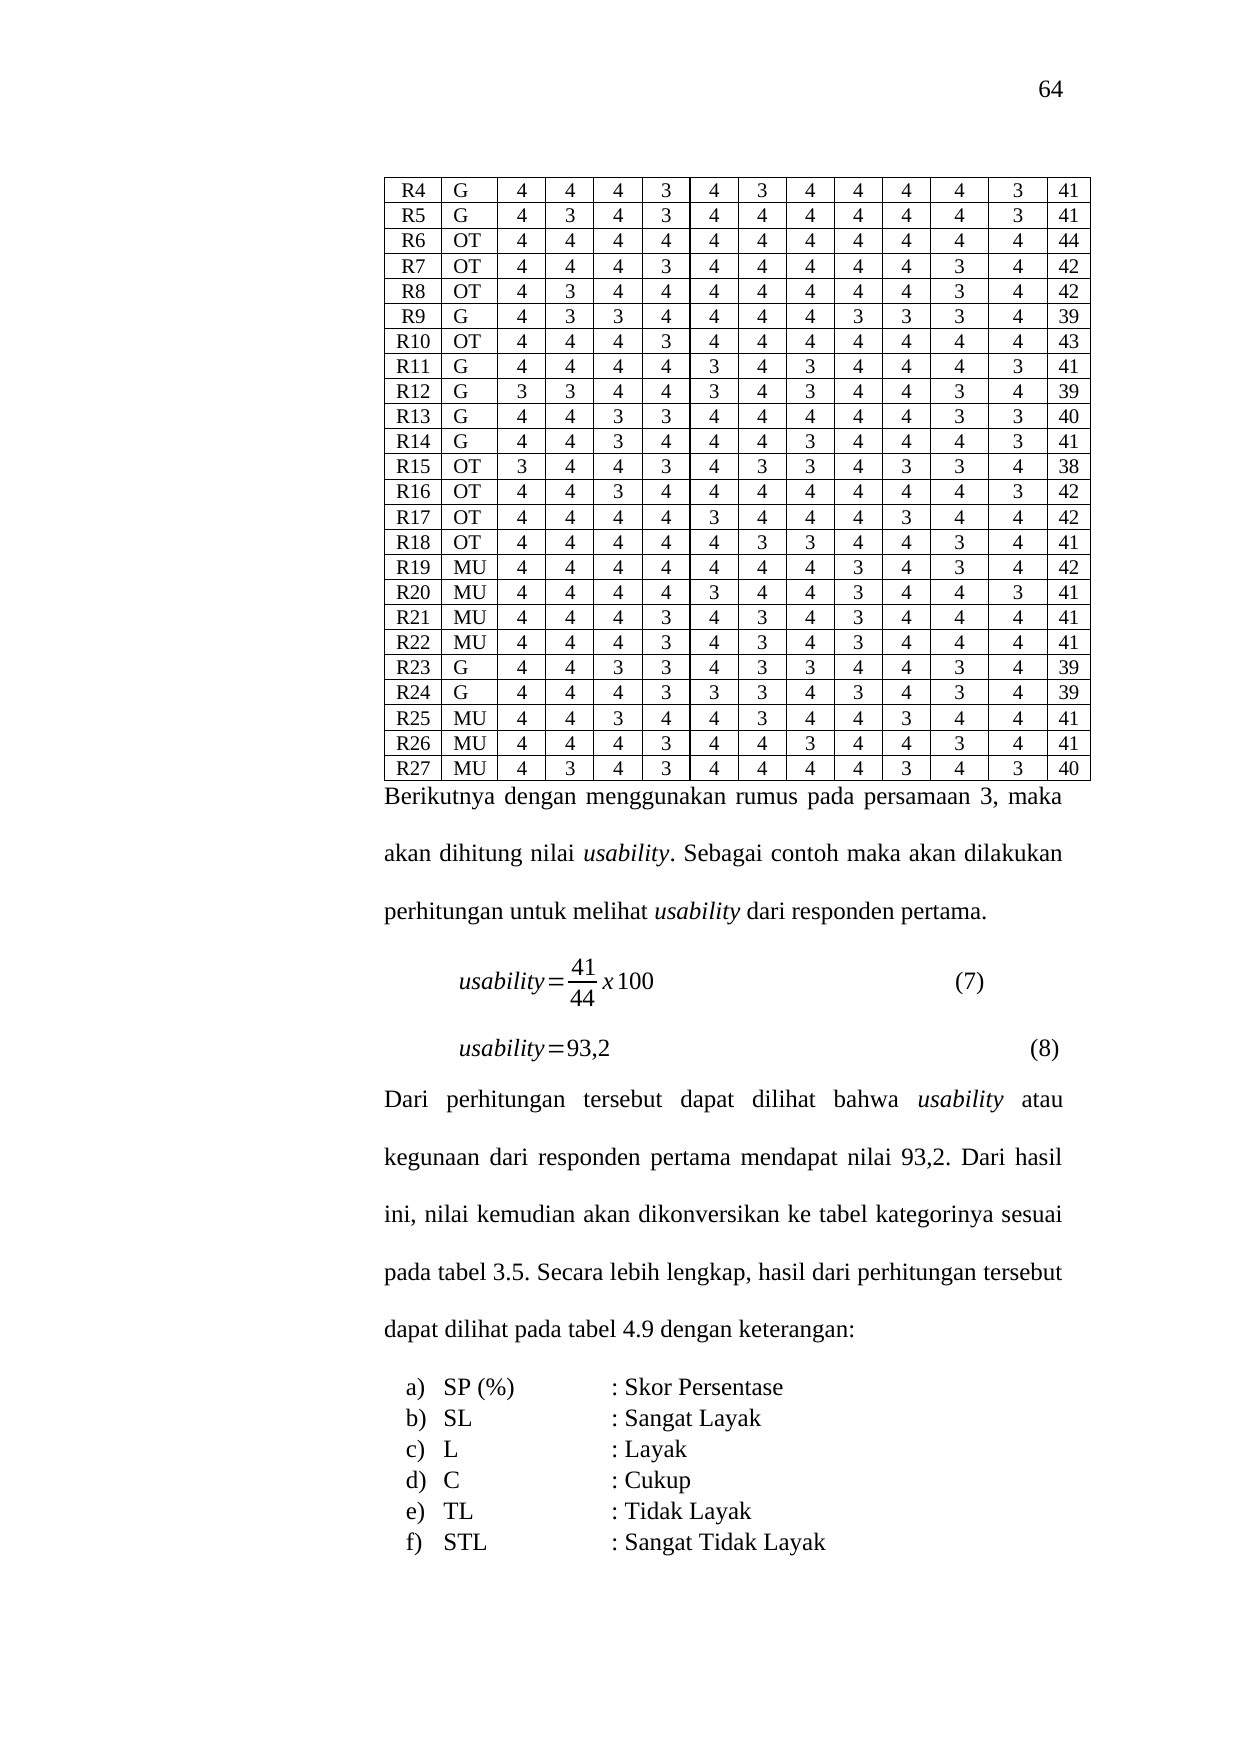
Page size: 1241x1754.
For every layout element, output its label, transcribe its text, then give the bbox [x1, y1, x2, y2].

table_cell 3 [739, 655, 786, 679]
table_cell 3 [546, 379, 593, 403]
table_cell 3 [931, 404, 988, 428]
table_cell 4 [594, 203, 642, 227]
table_cell 3 [643, 680, 689, 704]
table_cell 3 [498, 454, 545, 478]
table_cell 4 [594, 354, 642, 378]
table_cell 41 [1048, 203, 1090, 227]
table_cell 3 [691, 580, 738, 604]
table_cell 3 [883, 304, 930, 328]
table_cell 4 [835, 705, 882, 729]
table_cell 3 [989, 580, 1047, 604]
table_cell 4 [787, 680, 834, 704]
table_cell 4 [691, 655, 738, 679]
table_cell 4 [989, 229, 1047, 252]
table_cell 40 [1048, 756, 1090, 780]
table_cell 3 [787, 429, 834, 453]
table_cell 4 [691, 454, 738, 478]
table_cell 4 [546, 731, 593, 754]
table_cell 39 [1048, 379, 1090, 403]
table_cell R17 [385, 505, 441, 529]
table_cell 4 [787, 254, 834, 278]
table_cell 4 [691, 756, 738, 780]
table_cell MU [442, 705, 497, 729]
table_cell 3 [787, 655, 834, 679]
table_cell R9 [385, 304, 441, 328]
table_cell 4 [835, 354, 882, 378]
table_cell 4 [546, 580, 593, 604]
table_cell G [442, 379, 497, 403]
table_cell 3 [594, 404, 642, 428]
table_cell 4 [691, 630, 738, 654]
table_cell 41 [1048, 530, 1090, 554]
table_cell R15 [385, 454, 441, 478]
table_cell 4 [546, 555, 593, 579]
table_cell 4 [739, 229, 786, 252]
table_cell G [442, 429, 497, 453]
table_cell 4 [594, 329, 642, 353]
table_cell 3 [498, 379, 545, 403]
table_cell 4 [546, 680, 593, 704]
table_cell OT [442, 329, 497, 353]
table_cell 4 [498, 354, 545, 378]
table_cell 3 [643, 178, 689, 202]
table_cell 4 [498, 705, 545, 729]
table_cell 4 [989, 379, 1047, 403]
table_cell 4 [498, 655, 545, 679]
table_cell 4 [739, 254, 786, 278]
table_cell 3 [739, 630, 786, 654]
table_cell 4 [498, 605, 545, 629]
table_cell 44 [1048, 229, 1090, 252]
table_cell R26 [385, 731, 441, 754]
table_cell 4 [691, 229, 738, 252]
table_cell 42 [1048, 480, 1090, 503]
table_cell 41 [1048, 429, 1090, 453]
table_cell 39 [1048, 304, 1090, 328]
table_cell 4 [883, 655, 930, 679]
table_cell 4 [691, 203, 738, 227]
table_cell R18 [385, 530, 441, 554]
table_cell 3 [989, 354, 1047, 378]
table_cell G [442, 404, 497, 428]
table_cell 3 [835, 680, 882, 704]
table_cell OT [442, 454, 497, 478]
text Berikutnya dengan menggunakan rumus pada persamaan 3, maka akan dihitung nilai usability. Sebagai contoh maka akan dilakukan perhitungan untuk melihat usability dari responden pertama. [384, 781, 1063, 924]
table_cell R20 [385, 580, 441, 604]
table_cell 3 [546, 304, 593, 328]
table_cell 42 [1048, 505, 1090, 529]
table_cell 4 [691, 178, 738, 202]
table_cell 4 [739, 329, 786, 353]
table_cell 4 [787, 304, 834, 328]
table_cell 4 [787, 580, 834, 604]
table_cell 4 [931, 505, 988, 529]
table_cell 3 [931, 379, 988, 403]
table_cell 4 [643, 304, 689, 328]
table_cell 4 [883, 605, 930, 629]
table_cell 4 [739, 203, 786, 227]
table_cell 4 [594, 530, 642, 554]
table_cell 3 [739, 705, 786, 729]
table_cell 43 [1048, 329, 1090, 353]
table_cell 4 [883, 555, 930, 579]
table_cell 4 [594, 630, 642, 654]
table_cell 3 [787, 354, 834, 378]
table_cell 4 [498, 731, 545, 754]
table_cell 3 [643, 731, 689, 754]
table_cell R22 [385, 630, 441, 654]
table_cell 4 [691, 555, 738, 579]
table_cell 4 [643, 705, 689, 729]
table_cell 4 [546, 429, 593, 453]
table_cell MU [442, 555, 497, 579]
table_cell 3 [691, 379, 738, 403]
table_cell 3 [739, 605, 786, 629]
table_cell 4 [883, 580, 930, 604]
table_cell 4 [594, 379, 642, 403]
table_cell 3 [989, 480, 1047, 503]
table_cell 4 [546, 254, 593, 278]
table_cell 4 [883, 404, 930, 428]
table_cell 4 [989, 530, 1047, 554]
table_cell 4 [643, 480, 689, 503]
table_cell 3 [643, 203, 689, 227]
table_cell 4 [498, 756, 545, 780]
table_cell OT [442, 229, 497, 252]
table_cell 3 [989, 756, 1047, 780]
table_cell OT [442, 254, 497, 278]
table_cell 4 [691, 329, 738, 353]
table_cell 4 [787, 756, 834, 780]
table_cell 3 [691, 505, 738, 529]
table_cell 4 [931, 354, 988, 378]
table_cell 3 [835, 580, 882, 604]
table_cell R21 [385, 605, 441, 629]
table_cell 4 [989, 329, 1047, 353]
table_cell 4 [931, 605, 988, 629]
table_cell 4 [787, 480, 834, 503]
table_cell R12 [385, 379, 441, 403]
table_cell 4 [546, 354, 593, 378]
table_cell 4 [498, 254, 545, 278]
table_cell 4 [989, 505, 1047, 529]
table_cell 4 [546, 530, 593, 554]
table_cell 3 [931, 530, 988, 554]
table_cell 3 [594, 705, 642, 729]
table_cell 4 [498, 580, 545, 604]
table_cell 4 [498, 630, 545, 654]
table_cell G [442, 178, 497, 202]
table_cell 4 [883, 354, 930, 378]
table_cell 3 [931, 680, 988, 704]
table_cell 4 [594, 178, 642, 202]
table_cell 4 [835, 329, 882, 353]
table_cell 4 [931, 429, 988, 453]
table_cell 4 [739, 731, 786, 754]
table_cell R4 [385, 178, 441, 202]
table_cell R19 [385, 555, 441, 579]
table_cell 3 [883, 505, 930, 529]
table_cell 4 [594, 229, 642, 252]
table_cell 39 [1048, 680, 1090, 704]
table_cell R6 [385, 229, 441, 252]
table_cell 4 [989, 279, 1047, 303]
table_cell 4 [835, 530, 882, 554]
table_cell R10 [385, 329, 441, 353]
table_cell R7 [385, 254, 441, 278]
table_cell 4 [883, 203, 930, 227]
table_cell 4 [739, 304, 786, 328]
text (7) [384, 953, 1063, 1012]
table_cell OT [442, 530, 497, 554]
table_cell G [442, 203, 497, 227]
table_cell 3 [931, 254, 988, 278]
list L : Layak [406, 1434, 1063, 1463]
table_cell 3 [787, 379, 834, 403]
table_cell 3 [691, 680, 738, 704]
table_cell R27 [385, 756, 441, 780]
table_cell MU [442, 756, 497, 780]
table_cell 4 [643, 229, 689, 252]
list SP (%) : Skor Persentase [406, 1372, 1063, 1401]
table_cell 3 [546, 756, 593, 780]
table_cell 4 [787, 329, 834, 353]
table_cell 4 [835, 379, 882, 403]
table_cell 4 [643, 379, 689, 403]
table_cell MU [442, 580, 497, 604]
table_cell 4 [498, 480, 545, 503]
table_cell 4 [787, 178, 834, 202]
table_cell 4 [691, 480, 738, 503]
table_cell 4 [931, 329, 988, 353]
table_cell 4 [498, 404, 545, 428]
table_cell 3 [594, 480, 642, 503]
table_cell 4 [883, 178, 930, 202]
table_cell OT [442, 279, 497, 303]
table_cell 3 [989, 429, 1047, 453]
table_cell 3 [989, 178, 1047, 202]
table_cell 4 [739, 429, 786, 453]
table_cell 4 [931, 480, 988, 503]
table_cell R23 [385, 655, 441, 679]
list C : Cukup [406, 1465, 1063, 1494]
table_cell 3 [643, 404, 689, 428]
table_cell 3 [835, 630, 882, 654]
table_cell 4 [594, 580, 642, 604]
list STL : Sangat Tidak Layak [406, 1527, 1063, 1556]
table_cell 4 [643, 530, 689, 554]
table_cell 3 [835, 555, 882, 579]
table_cell 3 [594, 655, 642, 679]
table_cell 4 [498, 279, 545, 303]
table_cell 4 [883, 731, 930, 754]
table_cell 4 [989, 630, 1047, 654]
table_cell 4 [594, 731, 642, 754]
table_cell 41 [1048, 354, 1090, 378]
table_cell 4 [835, 279, 882, 303]
table_cell 4 [546, 505, 593, 529]
table_cell 3 [546, 279, 593, 303]
table_cell MU [442, 731, 497, 754]
table_cell 3 [643, 454, 689, 478]
table_cell 4 [787, 279, 834, 303]
table_cell 3 [989, 404, 1047, 428]
table_cell 4 [739, 580, 786, 604]
table_cell 4 [691, 254, 738, 278]
table_cell 4 [691, 404, 738, 428]
table_cell 3 [739, 178, 786, 202]
table_cell R14 [385, 429, 441, 453]
table_cell MU [442, 630, 497, 654]
table_cell 4 [835, 655, 882, 679]
table_cell 3 [883, 454, 930, 478]
table_cell G [442, 354, 497, 378]
table_cell 4 [931, 580, 988, 604]
table_cell 4 [787, 203, 834, 227]
table_cell R13 [385, 404, 441, 428]
table_cell 4 [739, 404, 786, 428]
table_cell 4 [691, 279, 738, 303]
table_cell 41 [1048, 605, 1090, 629]
table_cell 4 [739, 279, 786, 303]
table_cell 4 [498, 178, 545, 202]
table_cell 4 [546, 705, 593, 729]
table_cell 4 [498, 429, 545, 453]
table_cell 4 [498, 304, 545, 328]
table_cell 4 [546, 454, 593, 478]
table_cell 3 [931, 655, 988, 679]
table_cell 4 [498, 505, 545, 529]
table_cell 4 [546, 229, 593, 252]
table_cell 4 [594, 279, 642, 303]
table_cell 4 [643, 279, 689, 303]
list TL : Tidak Layak [406, 1496, 1063, 1525]
table_cell 4 [931, 203, 988, 227]
table_cell R16 [385, 480, 441, 503]
table_cell 38 [1048, 454, 1090, 478]
table_cell 4 [643, 354, 689, 378]
table_cell 4 [498, 530, 545, 554]
table_cell 4 [835, 480, 882, 503]
table_cell 39 [1048, 655, 1090, 679]
table_cell 4 [643, 429, 689, 453]
table_cell G [442, 304, 497, 328]
table_cell 4 [739, 354, 786, 378]
table_cell 41 [1048, 705, 1090, 729]
table_cell 3 [787, 530, 834, 554]
table_cell 4 [546, 404, 593, 428]
table_cell 4 [594, 680, 642, 704]
table_cell 3 [594, 304, 642, 328]
table_cell 4 [498, 203, 545, 227]
table_cell 4 [739, 555, 786, 579]
table_cell 41 [1048, 731, 1090, 754]
table_cell 4 [883, 254, 930, 278]
table_cell 3 [883, 705, 930, 729]
table_cell 4 [739, 480, 786, 503]
table_cell 4 [931, 229, 988, 252]
table_cell 4 [787, 505, 834, 529]
table_cell 4 [835, 756, 882, 780]
table_cell 4 [835, 429, 882, 453]
table_cell 4 [546, 178, 593, 202]
table_cell 4 [989, 555, 1047, 579]
table_cell 3 [594, 429, 642, 453]
table_cell 4 [931, 705, 988, 729]
table_cell 4 [546, 630, 593, 654]
table_cell 40 [1048, 404, 1090, 428]
table_cell 4 [498, 329, 545, 353]
table_cell 4 [498, 555, 545, 579]
table_cell 4 [835, 203, 882, 227]
table_cell 41 [1048, 630, 1090, 654]
table_cell 4 [989, 454, 1047, 478]
table_cell 3 [643, 655, 689, 679]
table_cell 4 [691, 705, 738, 729]
table_cell 4 [883, 329, 930, 353]
table_cell 4 [546, 655, 593, 679]
table_cell 4 [691, 304, 738, 328]
table_cell 4 [691, 605, 738, 629]
table_cell 4 [787, 630, 834, 654]
table_cell 4 [594, 605, 642, 629]
table_cell 4 [546, 480, 593, 503]
table_cell 4 [739, 505, 786, 529]
table_cell 4 [989, 605, 1047, 629]
text (8) [384, 1033, 1063, 1063]
table_cell 4 [835, 229, 882, 252]
table_cell 4 [594, 254, 642, 278]
table_cell 3 [931, 731, 988, 754]
table_cell 4 [546, 329, 593, 353]
table_cell 4 [883, 530, 930, 554]
list SL : Sangat Layak [406, 1403, 1063, 1432]
table_cell 4 [594, 555, 642, 579]
table_cell OT [442, 505, 497, 529]
table_cell 3 [883, 756, 930, 780]
table_cell 3 [546, 203, 593, 227]
table_cell 4 [691, 731, 738, 754]
table_cell 4 [835, 731, 882, 754]
table_cell 4 [835, 254, 882, 278]
table_cell 4 [989, 705, 1047, 729]
table_cell R11 [385, 354, 441, 378]
table_cell 3 [931, 304, 988, 328]
table_cell 4 [883, 630, 930, 654]
table_cell 4 [989, 304, 1047, 328]
table_cell 4 [498, 680, 545, 704]
table_cell 4 [643, 505, 689, 529]
table_cell 4 [835, 404, 882, 428]
table_cell 3 [787, 731, 834, 754]
table_cell R8 [385, 279, 441, 303]
table_cell 4 [787, 229, 834, 252]
text Dari perhitungan tersebut dapat dilihat bahwa usability atau kegunaan dari responden pertama mendapat nilai 93,2. Dari hasil ini, nilai kemudian akan dikonversikan ke tabel kategorinya sesuai pada tabel 3.5. Secara lebih lengkap, hasil dari perhitungan tersebut dapat dilihat pada tabel 4.9 dengan keterangan: [384, 1084, 1063, 1343]
table_cell 3 [835, 304, 882, 328]
table_cell 4 [739, 379, 786, 403]
table_cell 4 [787, 705, 834, 729]
table_cell G [442, 680, 497, 704]
table_cell 4 [594, 756, 642, 780]
table_cell 3 [643, 756, 689, 780]
table_cell R24 [385, 680, 441, 704]
table_cell 4 [594, 505, 642, 529]
table_cell 4 [691, 429, 738, 453]
table_cell 4 [835, 505, 882, 529]
table_cell 3 [739, 530, 786, 554]
table_cell 4 [835, 178, 882, 202]
table_cell 42 [1048, 555, 1090, 579]
table_cell 41 [1048, 580, 1090, 604]
table_cell 41 [1048, 178, 1090, 202]
table_cell 4 [546, 605, 593, 629]
table_cell 4 [787, 404, 834, 428]
table_cell R5 [385, 203, 441, 227]
table_cell 4 [691, 530, 738, 554]
table_cell OT [442, 480, 497, 503]
table_cell 4 [989, 254, 1047, 278]
table_cell 4 [931, 756, 988, 780]
table_cell 3 [643, 630, 689, 654]
table_cell 3 [643, 605, 689, 629]
table_cell 4 [931, 178, 988, 202]
table_cell 4 [931, 630, 988, 654]
table_cell 3 [739, 680, 786, 704]
table_cell 4 [883, 229, 930, 252]
table_cell 4 [883, 379, 930, 403]
table_cell 4 [594, 454, 642, 478]
table_cell 3 [691, 354, 738, 378]
table_cell 3 [931, 279, 988, 303]
table_cell 42 [1048, 279, 1090, 303]
table_cell 3 [931, 555, 988, 579]
table_cell 4 [883, 480, 930, 503]
table_cell G [442, 655, 497, 679]
table_cell 4 [883, 680, 930, 704]
table_cell 3 [643, 254, 689, 278]
table_cell R25 [385, 705, 441, 729]
table_cell 3 [787, 454, 834, 478]
table_cell 4 [643, 580, 689, 604]
table_cell 4 [739, 756, 786, 780]
table_cell 4 [989, 680, 1047, 704]
table_cell 3 [739, 454, 786, 478]
table_cell 4 [787, 555, 834, 579]
table_cell 4 [989, 655, 1047, 679]
table_cell 3 [931, 454, 988, 478]
table_cell 4 [498, 229, 545, 252]
table_cell 3 [643, 329, 689, 353]
table_cell 4 [643, 555, 689, 579]
table_cell MU [442, 605, 497, 629]
table_cell 4 [883, 429, 930, 453]
table_cell 42 [1048, 254, 1090, 278]
table_cell 4 [989, 731, 1047, 754]
table_cell 4 [883, 279, 930, 303]
table_cell 3 [835, 605, 882, 629]
table_cell 4 [787, 605, 834, 629]
table_cell 4 [835, 454, 882, 478]
table_cell 3 [989, 203, 1047, 227]
